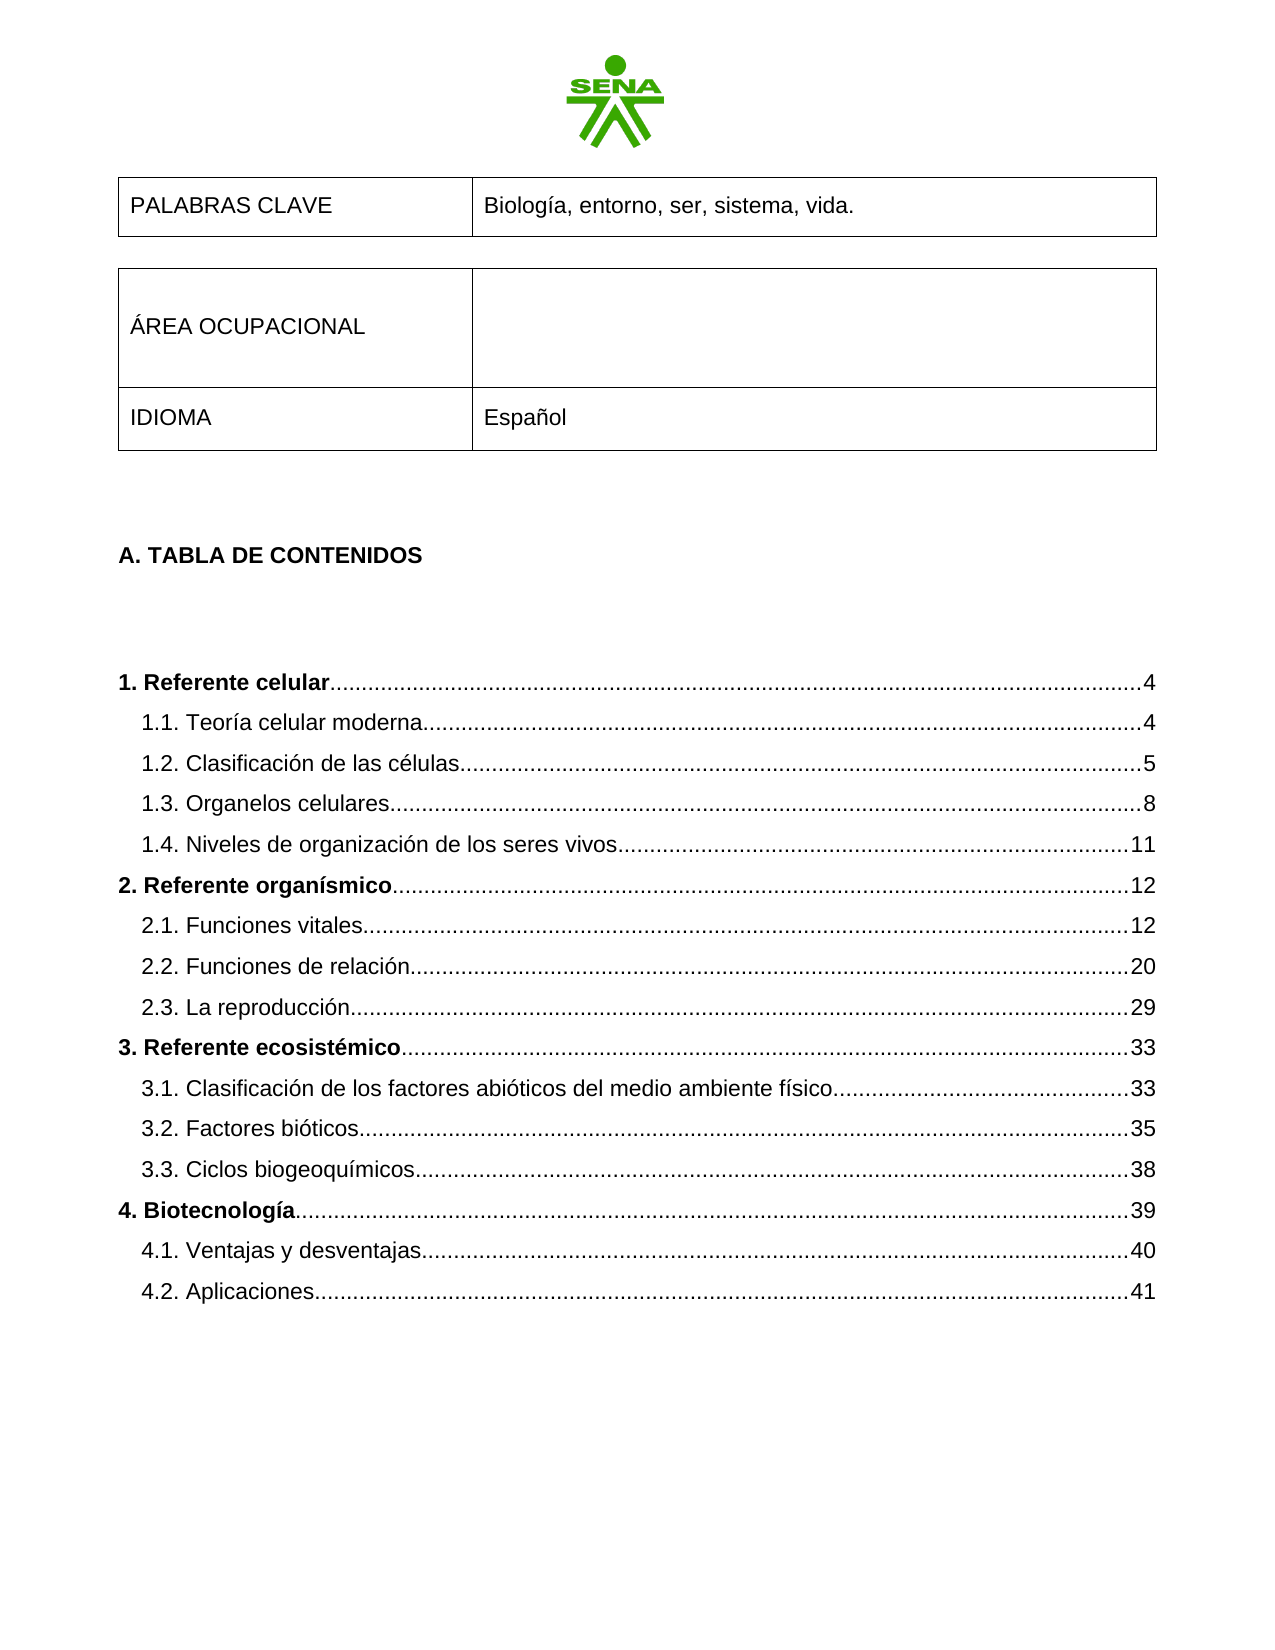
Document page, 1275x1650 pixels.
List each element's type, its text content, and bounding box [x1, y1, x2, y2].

table_cell Español [473, 388, 1156, 450]
table_header ÁREA OCUPACIONAL [119, 269, 472, 387]
table_header [473, 269, 1156, 387]
table_cell IDIOMA [119, 388, 472, 450]
table_cell Biología, entorno, ser, sistema, vida. [473, 178, 1156, 236]
picture [566, 55, 664, 148]
list TABLA DE CONTENIDOS [118, 542, 1157, 568]
table_cell PALABRAS CLAVE [119, 178, 472, 236]
